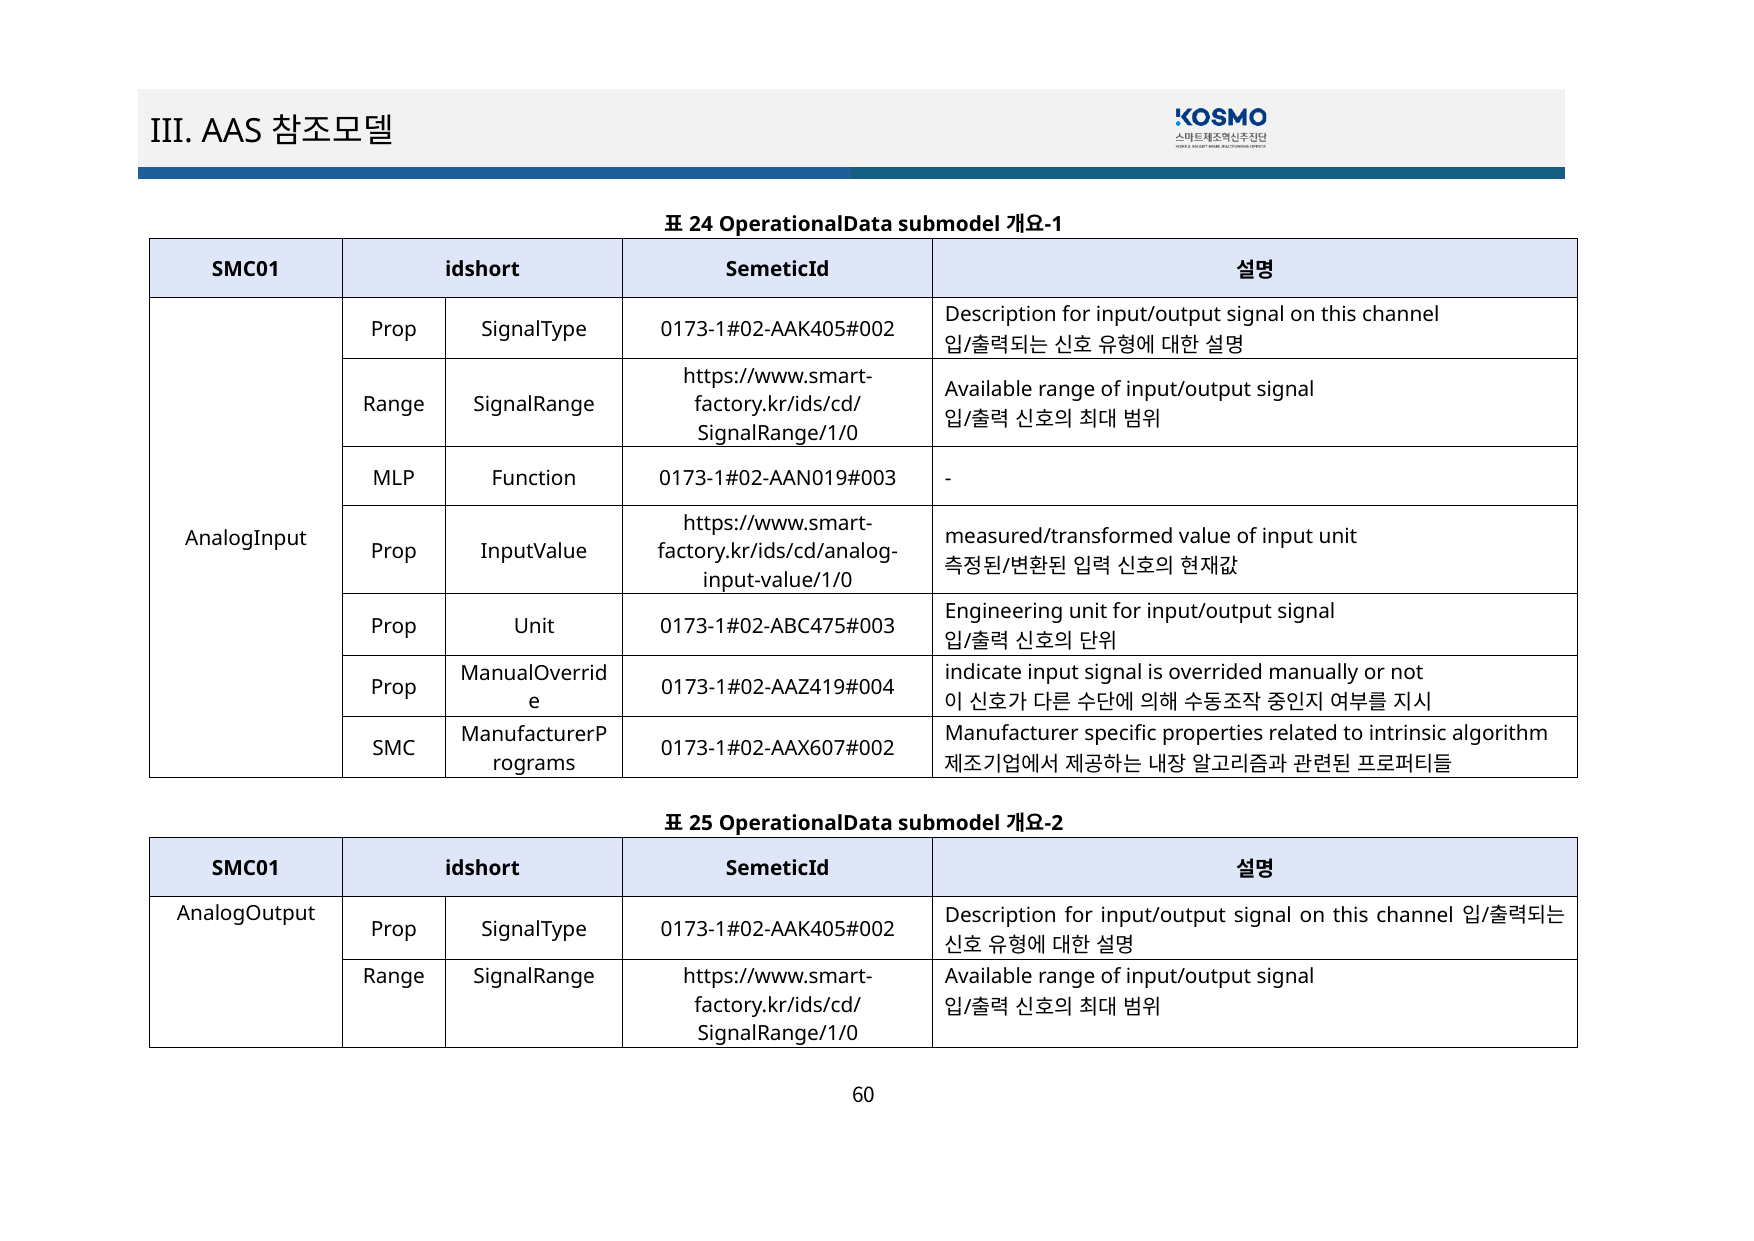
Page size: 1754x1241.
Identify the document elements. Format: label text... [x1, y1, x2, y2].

table_cell ManualOverride [446, 656, 622, 716]
table_cell indicate input signal is overrided manually or not 이 신호가 다른 수단에 의해 수동조작 중인지 여부를 지시 [933, 656, 1577, 716]
table_cell Prop [343, 298, 445, 358]
table_cell 0173-1#02-AAZ419#004 [623, 656, 932, 716]
table_cell https://www.smart-factory.kr/ids/cd/SignalRange/1/0 [623, 960, 932, 1047]
table_header SemeticId [623, 239, 932, 297]
table_cell Available range of input/output signal 입/출력 신호의 최대 범위 [933, 960, 1577, 1047]
table_cell Prop [343, 506, 445, 593]
table_cell Prop [343, 594, 445, 654]
table_header 설명 [933, 239, 1577, 297]
table_cell https://www.smart-factory.kr/ids/cd/analog-input-value/1/0 [623, 506, 932, 593]
table_cell 0173-1#02-AAK405#002 [623, 298, 932, 358]
table_cell Description for input/output signal on this channel 입/출력되는 신호 유형에 대한 설명 [933, 298, 1577, 358]
table_cell InputValue [446, 506, 622, 593]
table_cell 0173-1#02-AAX607#002 [623, 717, 932, 777]
table_cell https://www.smart-factory.kr/ids/cd/SignalRange/1/0 [623, 359, 932, 446]
table_cell SignalType [446, 897, 622, 959]
table_cell ManufacturerPrograms [446, 717, 622, 777]
table_cell SignalType [446, 298, 622, 358]
table_cell measured/transformed value of input unit 측정된/변환된 입력 신호의 현재값 [933, 506, 1577, 593]
table_cell - [933, 447, 1577, 505]
table_cell Unit [446, 594, 622, 654]
table_cell Prop [343, 656, 445, 716]
table_header SemeticId [623, 838, 932, 896]
table_cell MLP [343, 447, 445, 505]
table_cell Available range of input/output signal 입/출력 신호의 최대 범위 [933, 359, 1577, 446]
table_header idshort [343, 239, 622, 297]
table_cell Engineering unit for input/output signal 입/출력 신호의 단위 [933, 594, 1577, 654]
table_cell 0173-1#02-AAK405#002 [623, 897, 932, 959]
table_cell SignalRange [446, 960, 622, 1047]
table_cell AnalogOutput [150, 897, 342, 1047]
table_cell Function [446, 447, 622, 505]
table_cell AnalogInput [150, 298, 342, 777]
table_header idshort [343, 838, 622, 896]
table_cell Prop [343, 897, 445, 959]
table_cell Range [343, 960, 445, 1047]
table_cell 0173-1#02-AAN019#003 [623, 447, 932, 505]
table_cell SMC [343, 717, 445, 777]
table_header SMC01 [150, 239, 342, 297]
table_header 설명 [933, 838, 1577, 896]
table_cell Range [343, 359, 445, 446]
table_cell Description for input/output signal on this channel 입/출력되는 신호 유형에 대한 설명 [933, 897, 1577, 959]
table_cell SignalRange [446, 359, 622, 446]
table_cell Manufacturer specific properties related to intrinsic algorithm 제조기업에서 제공하는 내장 알고리즘과 관련된 프로퍼티들 [933, 717, 1577, 777]
table_header SMC01 [150, 838, 342, 896]
picture [1175, 108, 1267, 148]
table_cell 0173-1#02-ABC475#003 [623, 594, 932, 654]
